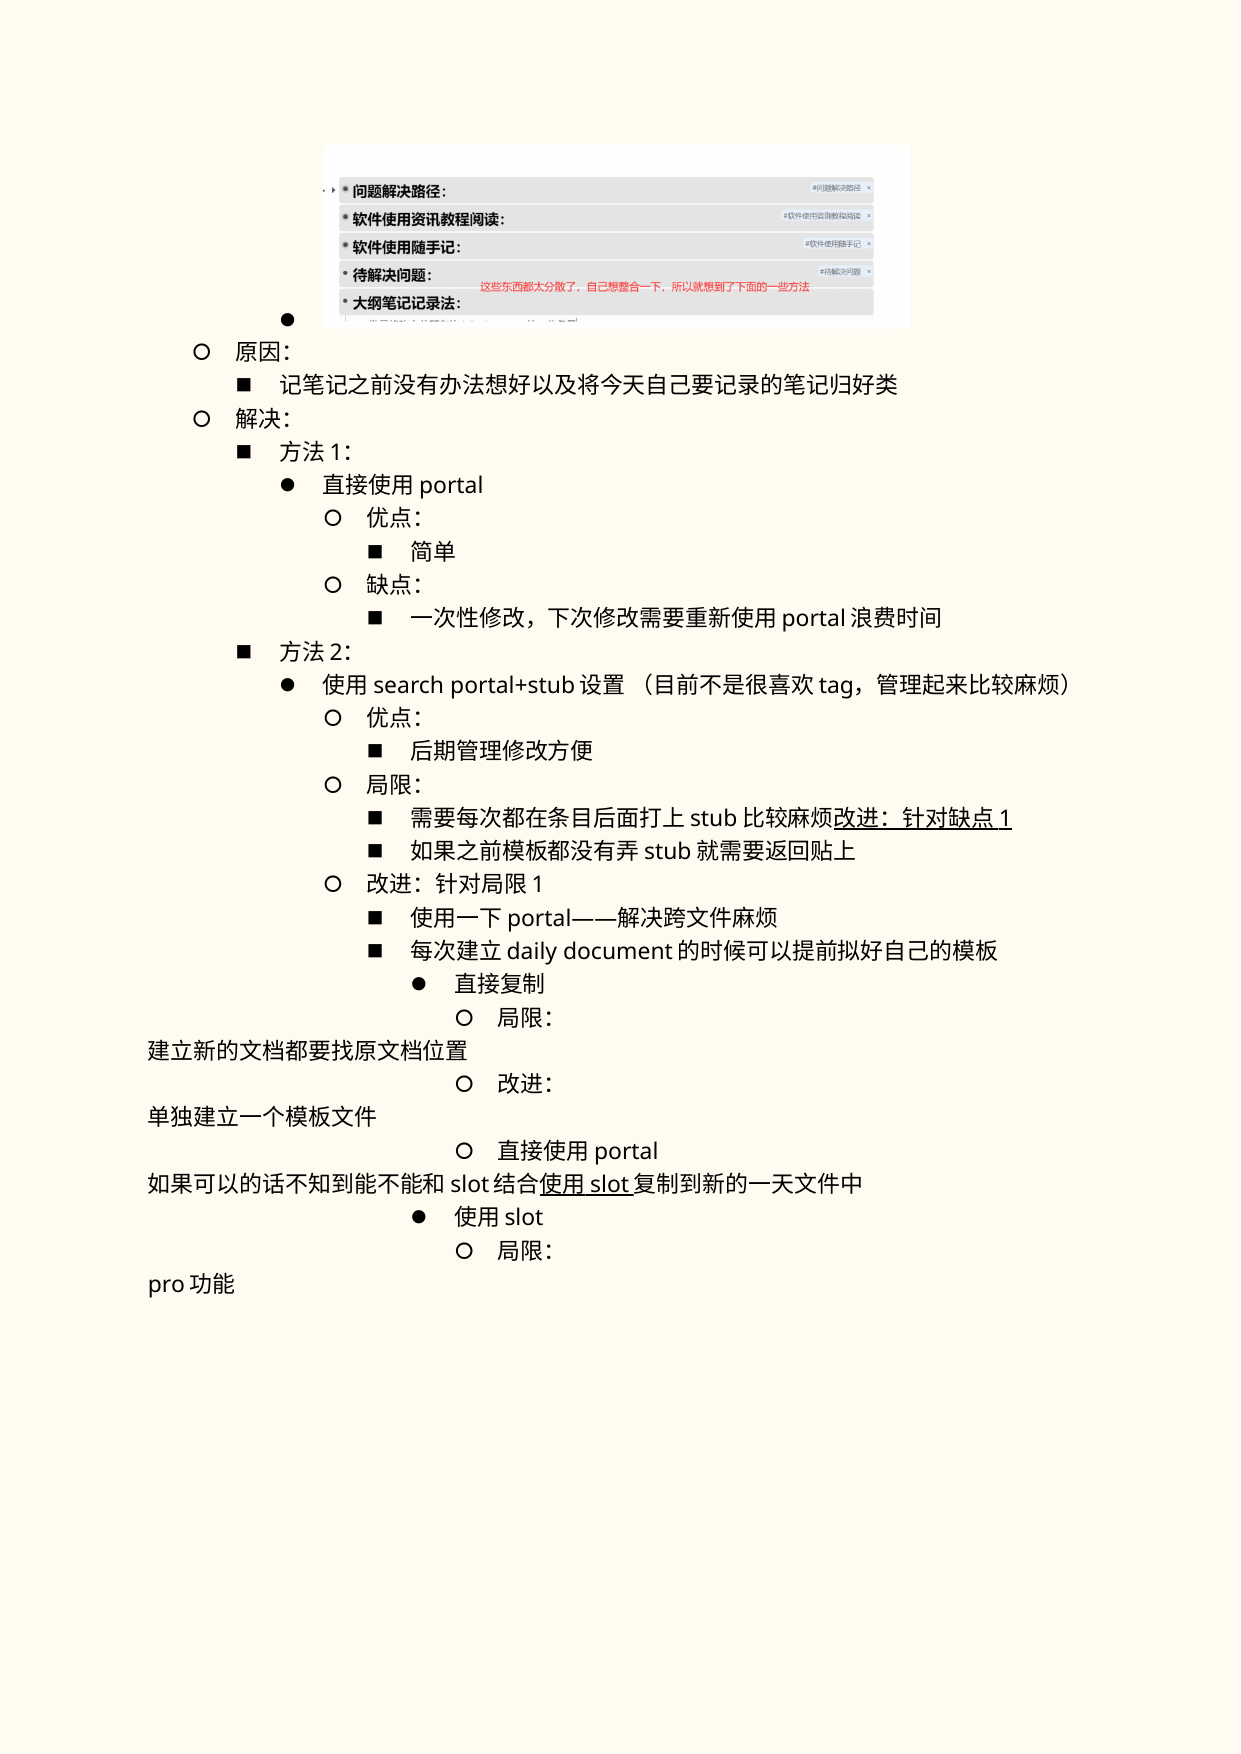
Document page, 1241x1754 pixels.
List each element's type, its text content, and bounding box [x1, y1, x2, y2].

list 局限： [454, 999, 1093, 1033]
text 如果可以的话不知到能不能和slot结合使用slot复制到新的一天文件中 [148, 1166, 1093, 1199]
text 建立新的文档都要找原文档位置 [148, 1033, 1093, 1066]
list 使用一下 portal——解决跨文件麻烦 [366, 900, 1093, 933]
list 优点： [323, 700, 1093, 733]
list 一次性修改，下次修改需要重新使用portal浪费时间 [366, 600, 1093, 633]
list 需要每次都在条目后面打上stub比较麻烦改进：针对缺点1 [366, 800, 1093, 833]
list 简单 [366, 533, 1093, 567]
list 原因： [191, 334, 1093, 367]
list 优点： [323, 500, 1093, 533]
list 后期管理修改方便 [366, 733, 1093, 766]
list 直接复制 [410, 966, 1093, 999]
text 单独建立一个模板文件 [148, 1099, 1093, 1132]
list 缺点： [323, 567, 1093, 600]
list 直接使用portal [279, 467, 1093, 500]
list 如果之前模板都没有弄stub就需要返回贴上 [366, 833, 1093, 866]
list 使用search portal+stub设置 （目前不是很喜欢tag，管理起来比较麻烦） [279, 667, 1093, 700]
list 改进： [454, 1066, 1093, 1099]
list 局限： [323, 766, 1093, 800]
list 使用slot [410, 1199, 1093, 1232]
list 局限： [454, 1232, 1093, 1266]
list 直接使用portal [454, 1132, 1093, 1166]
list 解决： [191, 400, 1093, 434]
list 记笔记之前没有办法想好以及将今天自己要记录的笔记归好类 [235, 367, 1093, 400]
picture [322, 145, 910, 329]
list 每次建立daily document的时候可以提前拟好自己的模板 [366, 933, 1093, 966]
list 方法2： [235, 633, 1093, 667]
list 改进：针对局限1 [323, 866, 1093, 900]
list 方法1： [235, 434, 1093, 467]
text pro功能 [148, 1266, 1093, 1299]
